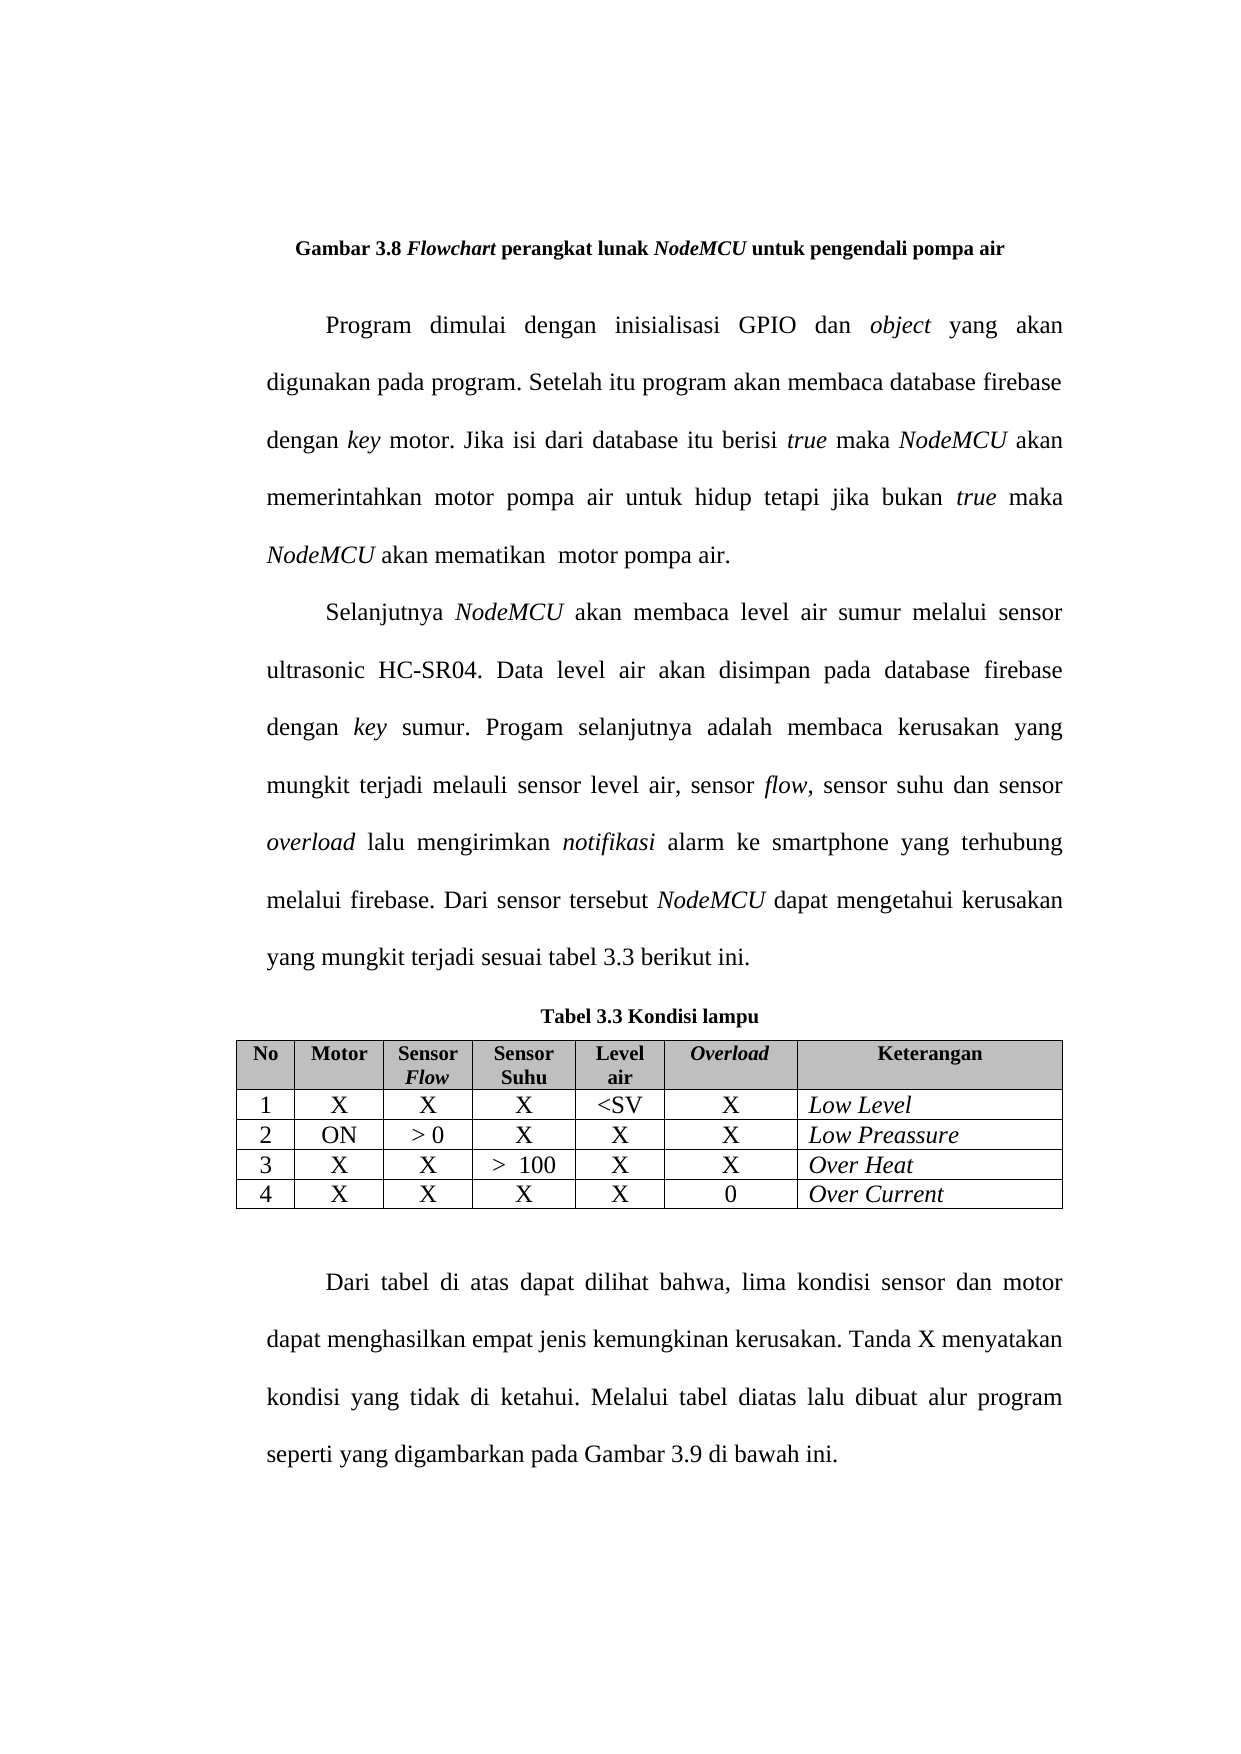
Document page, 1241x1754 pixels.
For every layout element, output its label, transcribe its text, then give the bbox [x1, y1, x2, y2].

table_cell > 0 [384, 1120, 472, 1149]
table_header No [237, 1041, 294, 1089]
table_cell 2 [237, 1120, 294, 1149]
table_cell X [665, 1150, 797, 1178]
table_cell 1 [237, 1090, 294, 1119]
table_cell Low Preassure [798, 1120, 1062, 1149]
table_cell X [473, 1120, 575, 1149]
table_cell X [665, 1120, 797, 1149]
table_cell <SV [576, 1090, 664, 1119]
table_cell X [384, 1150, 472, 1178]
text Selanjutnya NodeMCU akan membaca level air sumur melalui sensor ultrasonic HC-SR04. Data level air akan disimpan pada database firebase dengan key sumur. Progam selanjutnya adalah membaca kerusakan yang mungkit terjadi melauli sensor level air, sensor flow, sensor suhu dan sensor overload lalu mengirimkan notifikasi alarm ke smartphone yang terhubung melalui firebase. Dari sensor tersebut NodeMCU dapat mengetahui kerusakan yang mungkit terjadi sesuai tabel 3.3 berikut ini. [266, 597, 1063, 971]
table_cell Over Heat [798, 1150, 1062, 1178]
table_header Sensor Suhu [473, 1041, 575, 1089]
text Program dimulai dengan inisialisasi GPIO dan object yang akan digunakan pada program. Setelah itu program akan membaca database firebase dengan key motor. Jika isi dari database itu berisi true maka NodeMCU akan memerintahkan motor pompa air untuk hidup tetapi jika bukan true maka NodeMCU akan mematikan motor pompa air. [266, 310, 1063, 568]
table_header Motor [295, 1041, 383, 1089]
table_cell 3 [237, 1150, 294, 1178]
table_cell X [473, 1090, 575, 1119]
table_cell X [384, 1180, 472, 1208]
table_header Sensor Flow [384, 1041, 472, 1089]
table_cell > 100 [473, 1150, 575, 1178]
text Dari tabel di atas dapat dilihat bahwa, lima kondisi sensor dan motor dapat menghasilkan empat jenis kemungkinan kerusakan. Tanda X menyatakan kondisi yang tidak di ketahui. Melalui tabel diatas lalu dibuat alur program seperti yang digambarkan pada Gambar 3.9 di bawah ini. [266, 1267, 1063, 1468]
table_cell 0 [665, 1180, 797, 1208]
table_cell X [473, 1180, 575, 1208]
table_cell ON [295, 1120, 383, 1149]
table_cell X [295, 1090, 383, 1119]
subtitle Tabel 3.3 Kondisi lampu [236, 1004, 1063, 1028]
table_cell X [295, 1180, 383, 1208]
table_cell Low Level [798, 1090, 1062, 1119]
table_header Overload [665, 1041, 797, 1089]
table_cell X [576, 1120, 664, 1149]
table_cell 4 [237, 1180, 294, 1208]
table_header Level air [576, 1041, 664, 1089]
table_cell X [295, 1150, 383, 1178]
subtitle Gambar 3.8 Flowchart perangkat lunak NodeMCU untuk pengendali pompa air [236, 236, 1063, 260]
table_cell Over Current [798, 1180, 1062, 1208]
table_cell X [576, 1150, 664, 1178]
table_header Keterangan [798, 1041, 1062, 1089]
table_cell X [384, 1090, 472, 1119]
table_cell X [665, 1090, 797, 1119]
table_cell X [576, 1180, 664, 1208]
